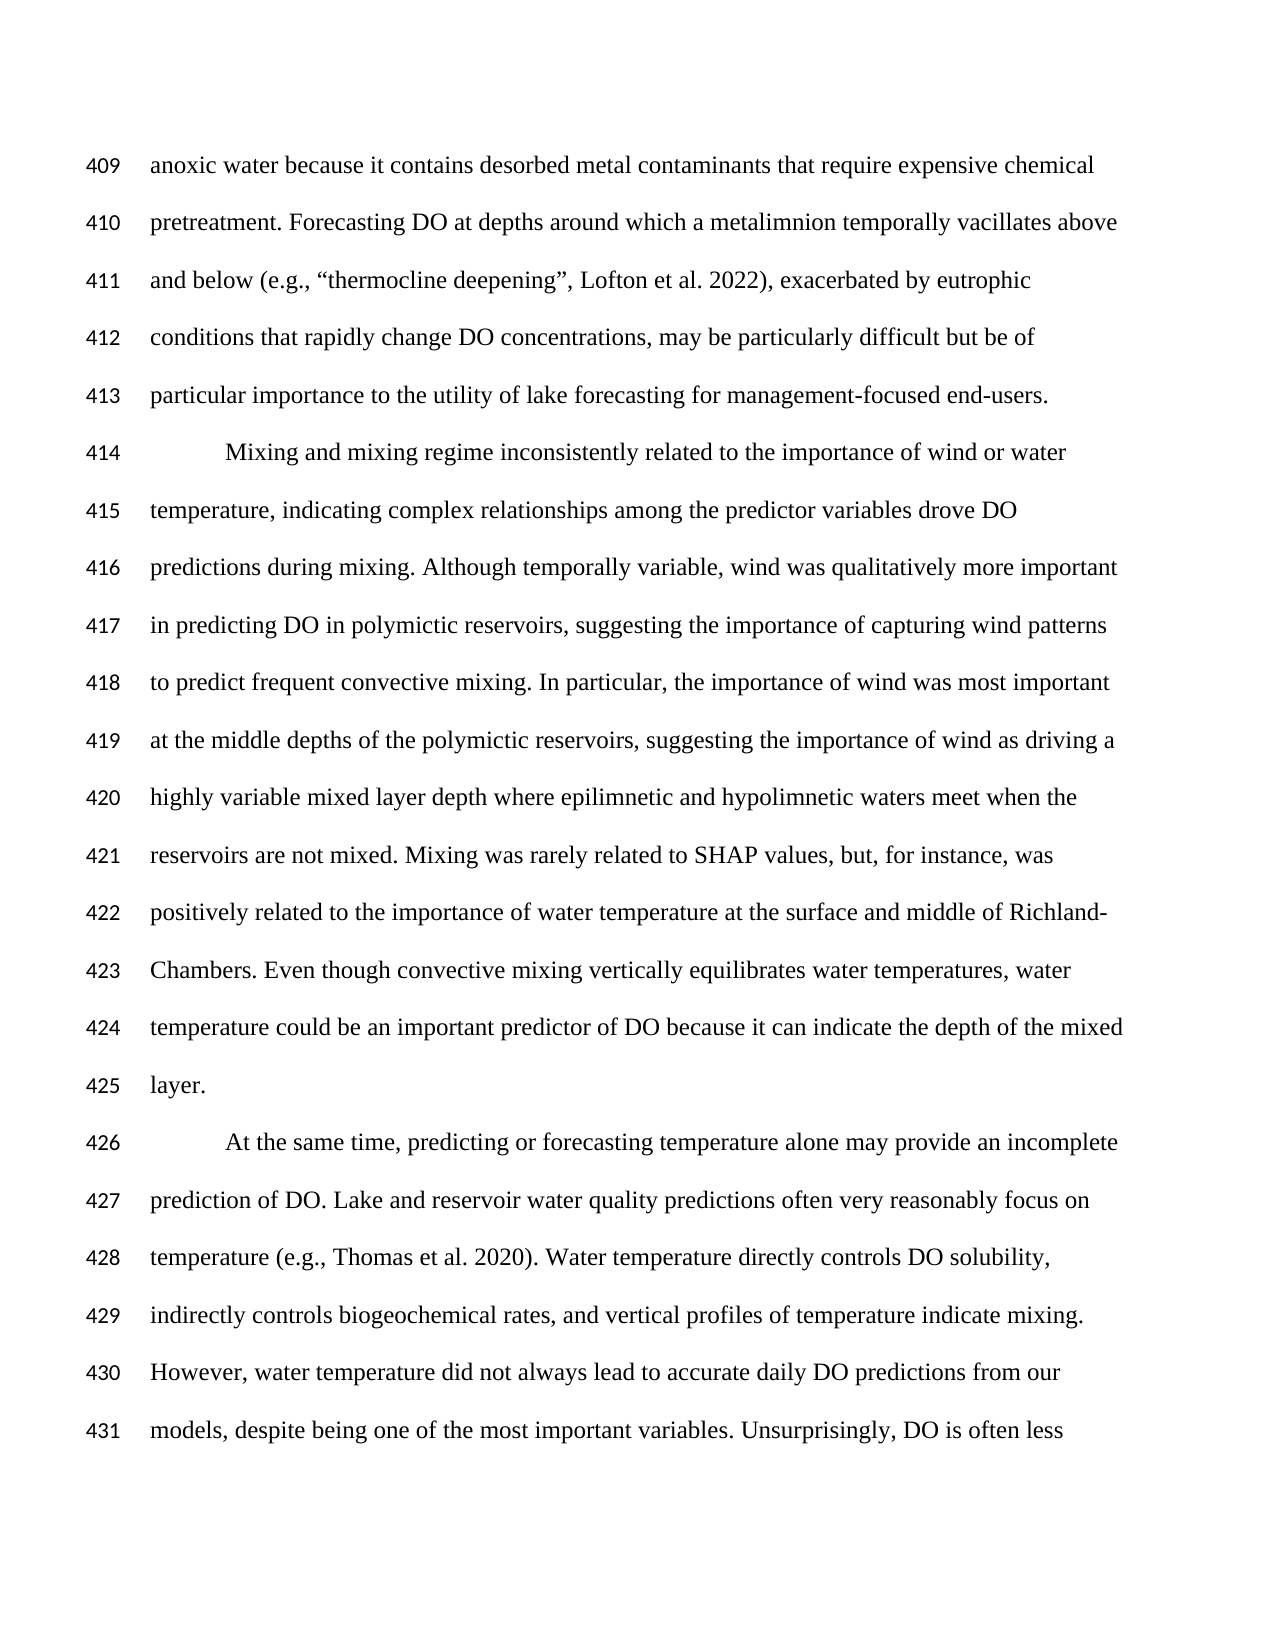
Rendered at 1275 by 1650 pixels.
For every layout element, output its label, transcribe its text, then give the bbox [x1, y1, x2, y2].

text Mixing and mixing regime inconsistently related to the importance of wind or water temperature, indicating complex relationships among the predictor variables drove DO predictions during mixing. Although temporally variable, wind was qualitatively more important in predicting DO in polymictic reservoirs, suggesting the importance of capturing wind patterns to predict frequent convective mixing. In particular, the importance of wind was most important at the middle depths of the polymictic reservoirs, suggesting the importance of wind as driving a highly variable mixed layer depth where epilimnetic and hypolimnetic waters meet when the reservoirs are not mixed. Mixing was rarely related to SHAP values, but, for instance, was positively related to the importance of water temperature at the surface and middle of Richland-Chambers. Even though convective mixing vertically equilibrates water temperatures, water temperature could be an important predictor of DO because it can indicate the depth of the mixed layer. [150, 437, 1125, 1099]
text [150, 150, 1125, 409]
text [150, 1127, 1125, 1444]
